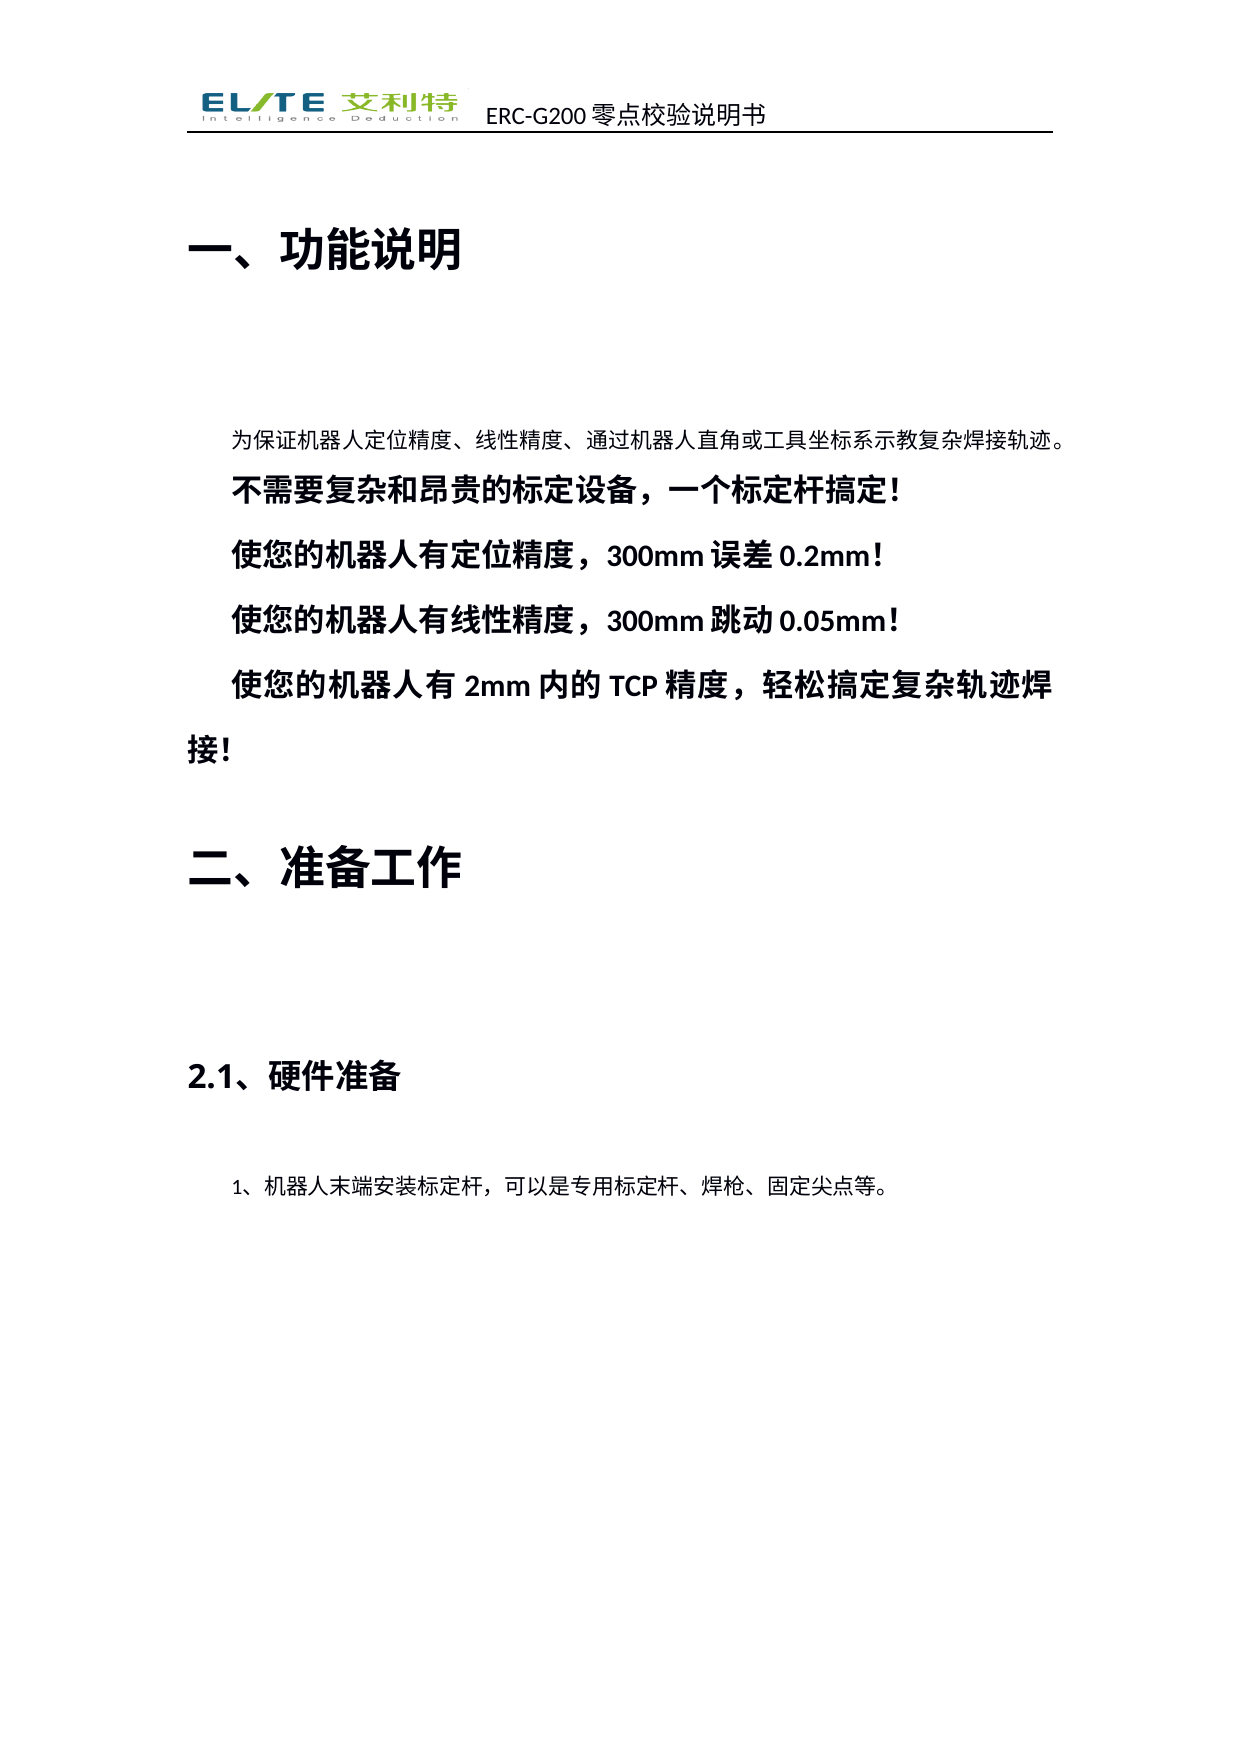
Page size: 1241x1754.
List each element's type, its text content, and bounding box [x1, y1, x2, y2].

subtitle 二、准备工作 [187, 816, 1053, 913]
text 使您的机器人有线性精度，300mm跳动0.05mm！ [187, 585, 1053, 650]
subtitle 一、功能说明 [187, 197, 1053, 295]
text 使您的机器人有2mm内的TCP精度，轻松搞定复杂轨迹焊接！ [187, 650, 1053, 780]
text 为保证机器人定位精度、线性精度、通过机器人直角或工具坐标系示教复杂焊接轨迹。不需要复杂和昂贵的标定设备，一个标定杆搞定！ [231, 423, 1053, 520]
subtitle 2.1、硬件准备 [187, 1041, 1053, 1106]
text 1、机器人末端安装标定杆，可以是专用标定杆、焊枪、固定尖点等。 [187, 1168, 1053, 1201]
picture [187, 88, 469, 124]
text 使您的机器人有定位精度，300mm误差0.2mm！ [187, 520, 1053, 585]
